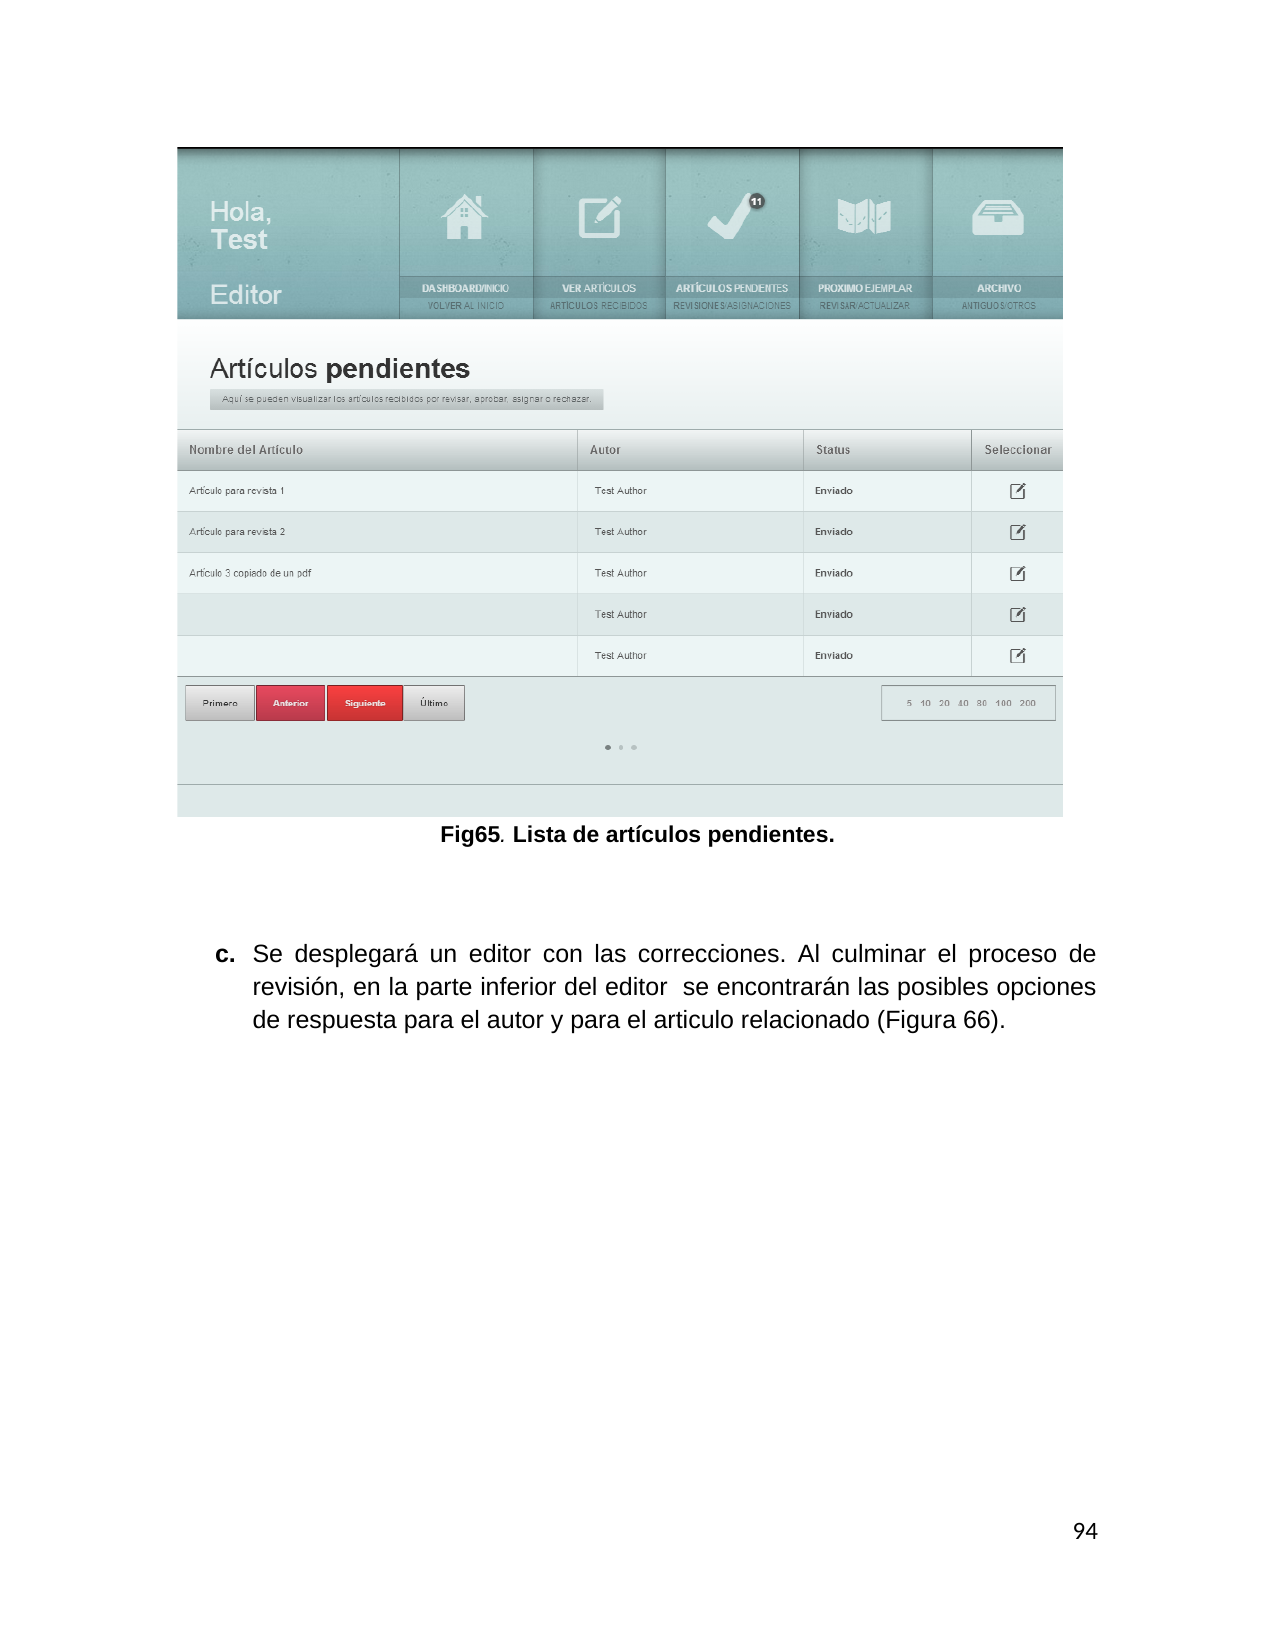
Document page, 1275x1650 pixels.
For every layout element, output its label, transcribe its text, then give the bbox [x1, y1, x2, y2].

list Se desplegará un editor con las correcciones. Al culminar el proceso de revisión, en la parte inferior del editor se encontrarán las posibles opciones de respuesta para el autor y para el articulo relacionado (Figura 66). [215, 938, 1098, 1033]
text Fig65. Lista de artículos pendientes. [177, 821, 1098, 848]
picture [177, 147, 1063, 817]
